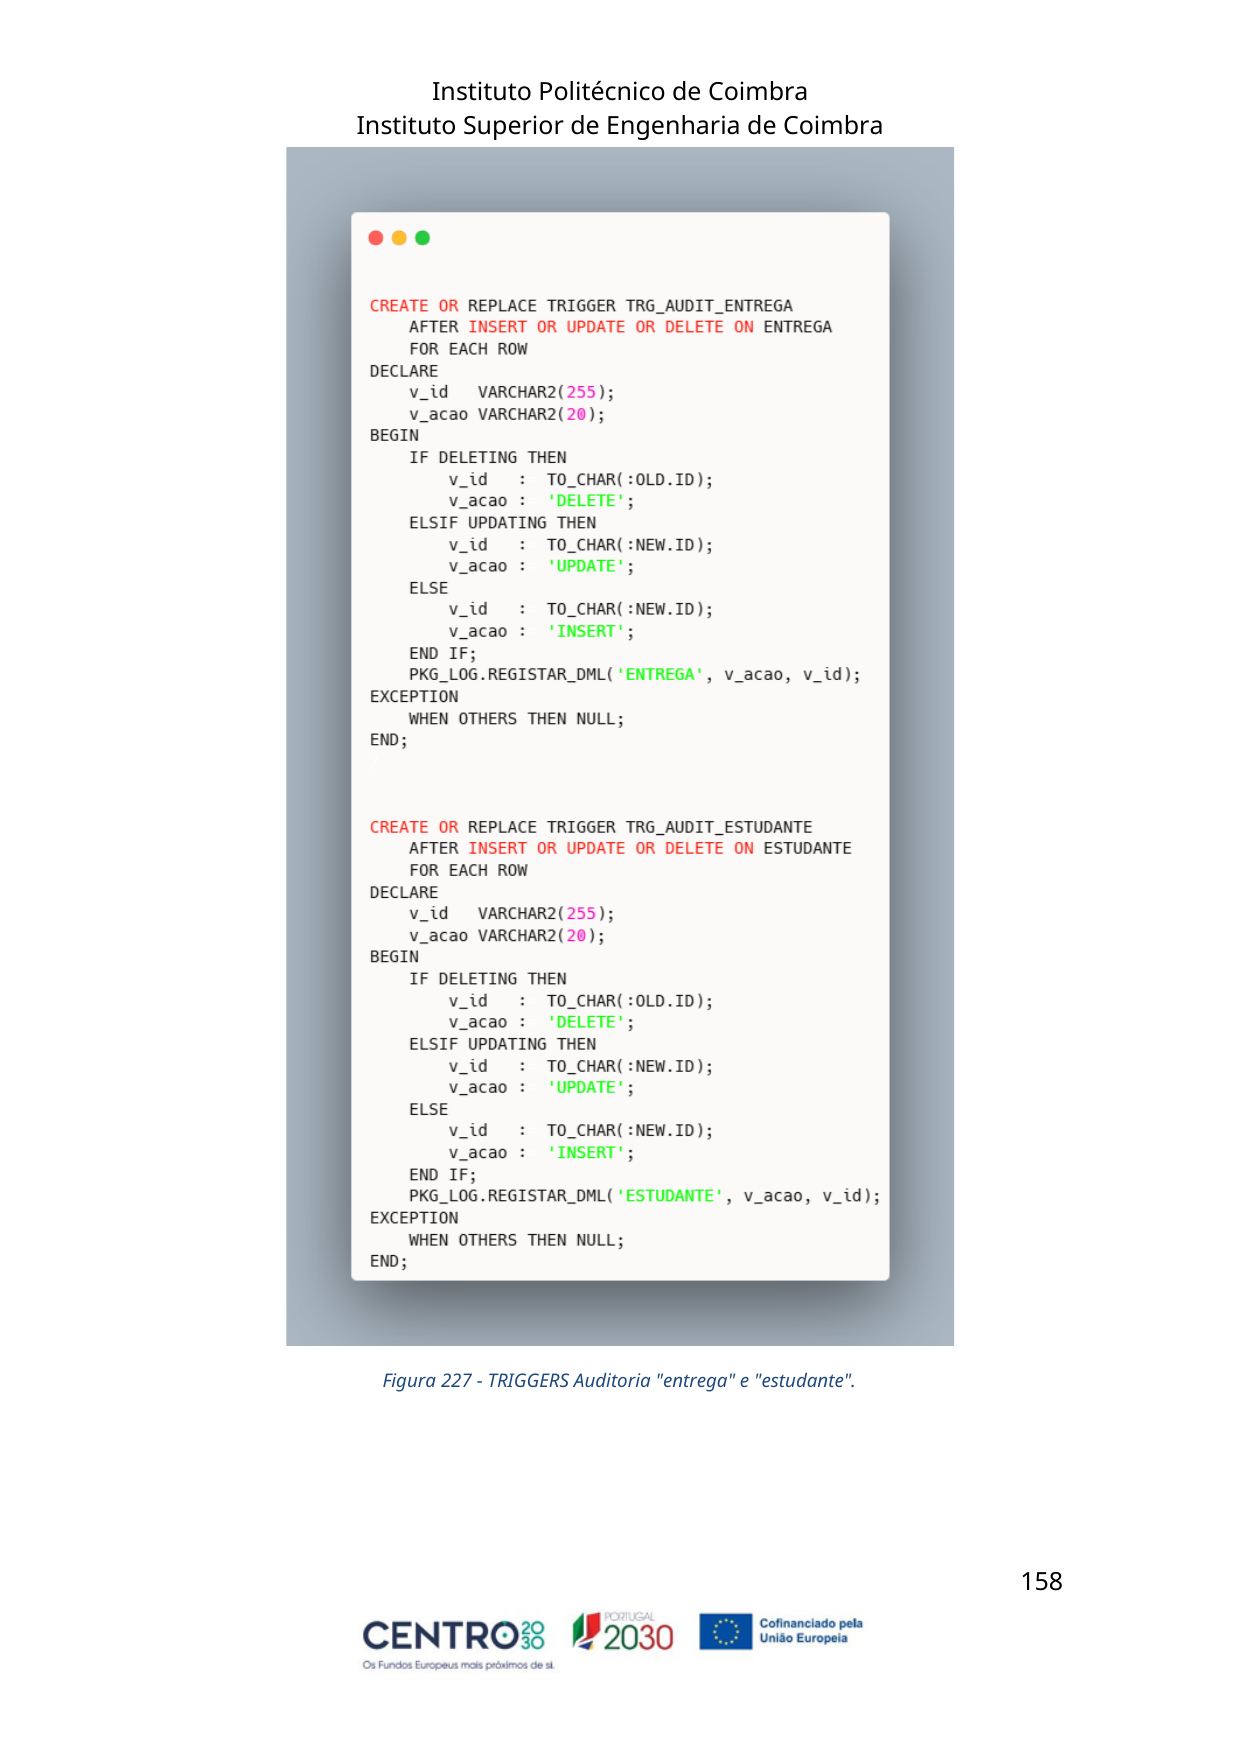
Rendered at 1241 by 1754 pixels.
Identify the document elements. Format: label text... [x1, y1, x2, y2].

picture [286, 147, 955, 1346]
picture [349, 1597, 891, 1681]
